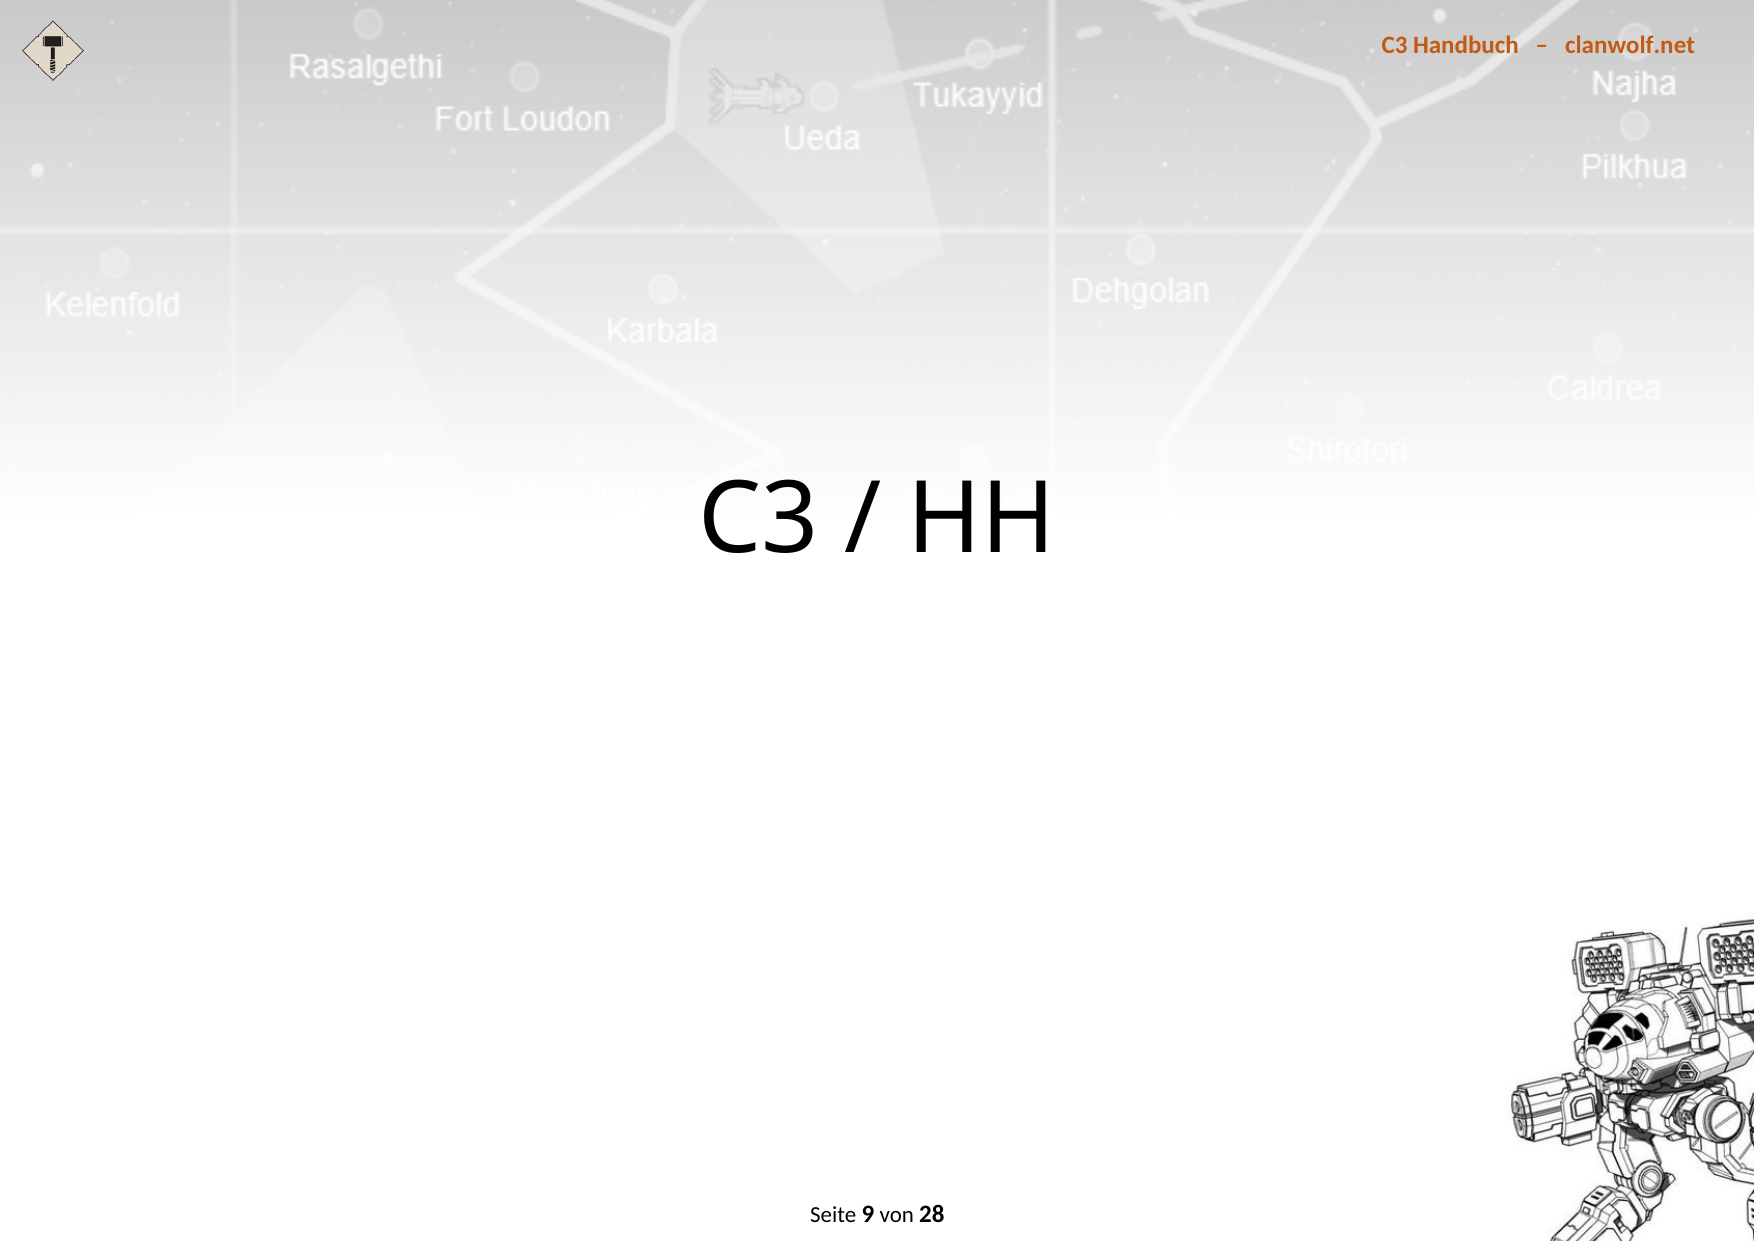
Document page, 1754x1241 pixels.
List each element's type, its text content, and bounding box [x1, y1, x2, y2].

picture [1364, 904, 1754, 1241]
text C3 / HH [59, 446, 1695, 582]
picture [0, 0, 1754, 531]
